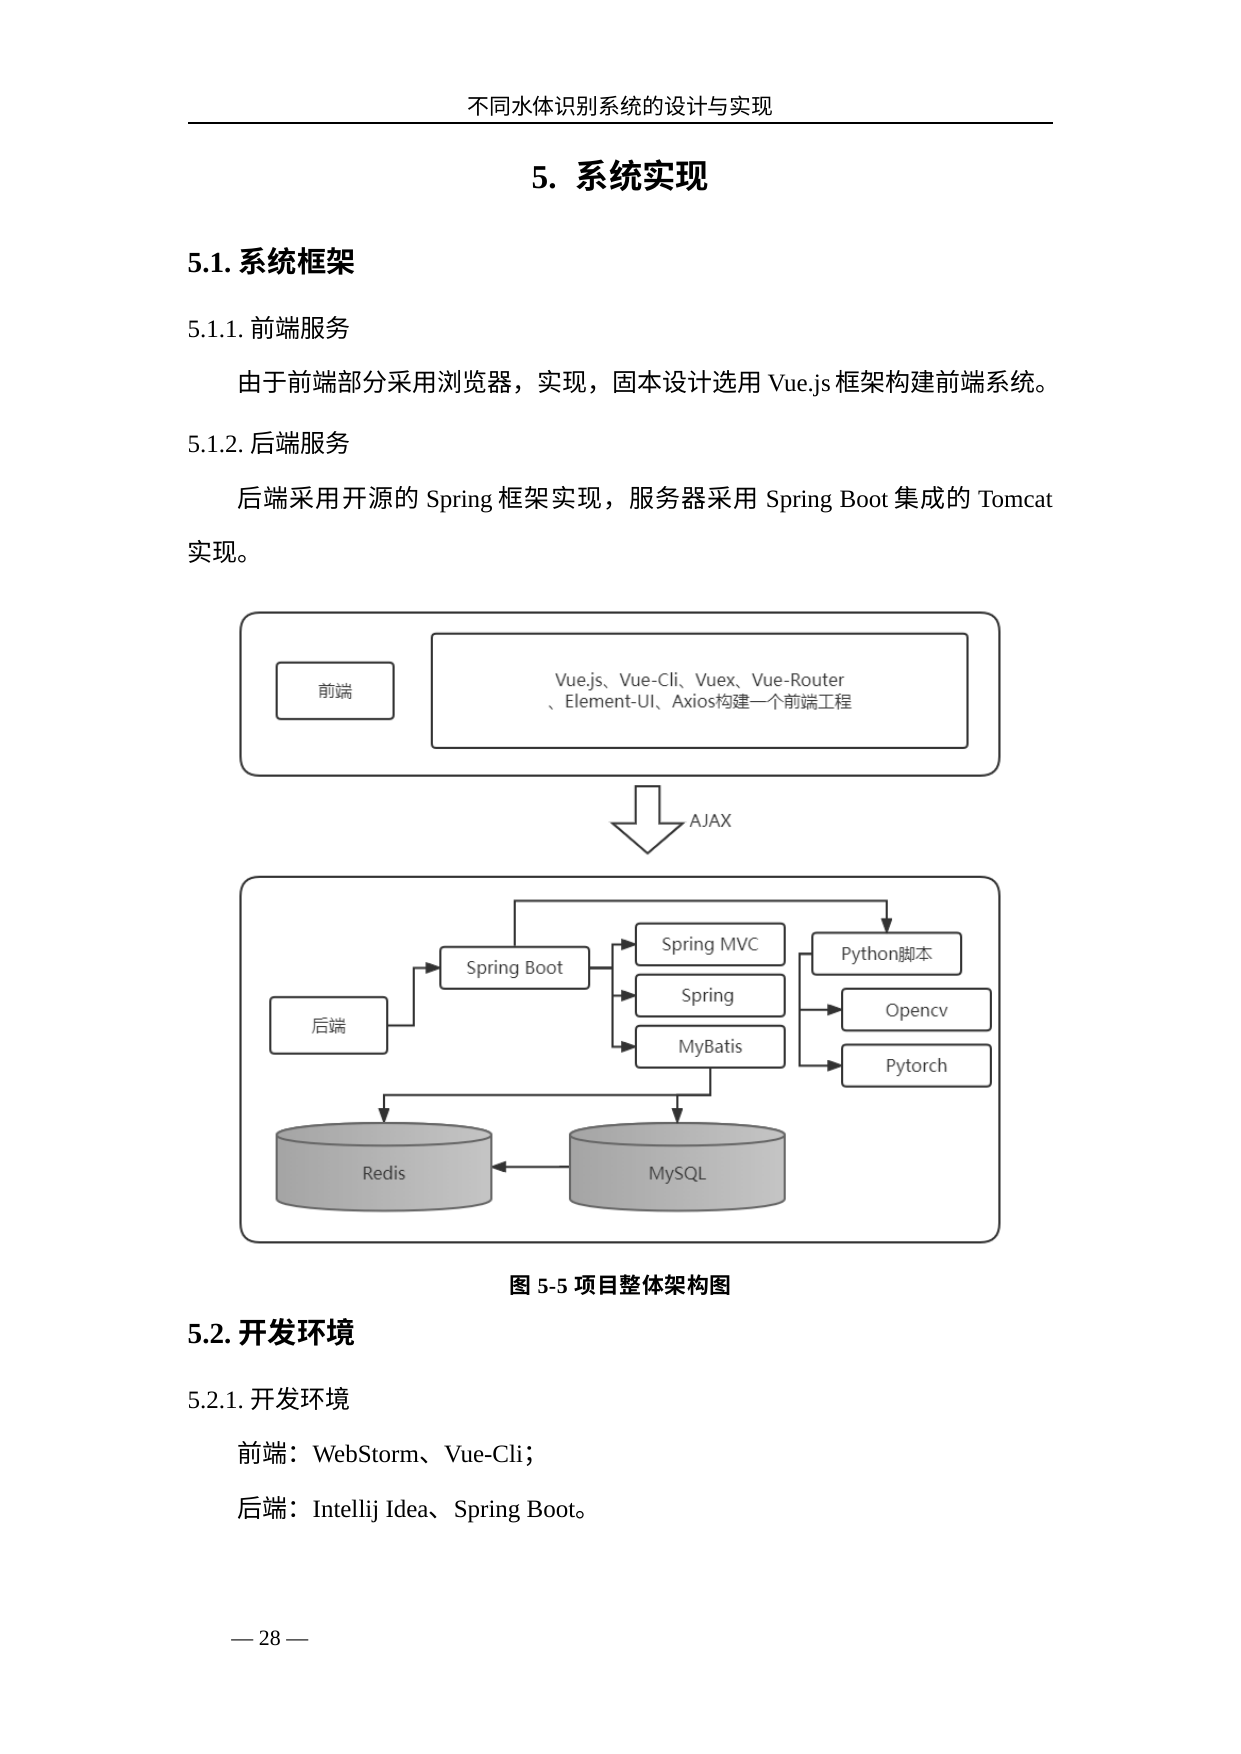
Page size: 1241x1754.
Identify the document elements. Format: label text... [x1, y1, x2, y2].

subtitle 前端服务 [187, 308, 1053, 345]
picture [214, 586, 1026, 1269]
subtitle 开发环境 [187, 1309, 1053, 1352]
text 后端：Intellij Idea、Spring Boot。 [187, 1488, 1053, 1524]
text 前端：WebStorm、Vue-Cli； [187, 1434, 1053, 1470]
subtitle 系统实现 [187, 150, 1053, 198]
subtitle 系统框架 [187, 238, 1053, 281]
text 后端采用开源的Spring框架实现，服务器采用Spring Boot集成的Tomcat实现。 [187, 478, 1053, 569]
subtitle 后端服务 [187, 424, 1053, 460]
text 由于前端部分采用浏览器，实现，固本设计选用Vue.js框架构建前端系统。 [187, 363, 1053, 399]
subtitle 开发环境 [187, 1379, 1053, 1416]
